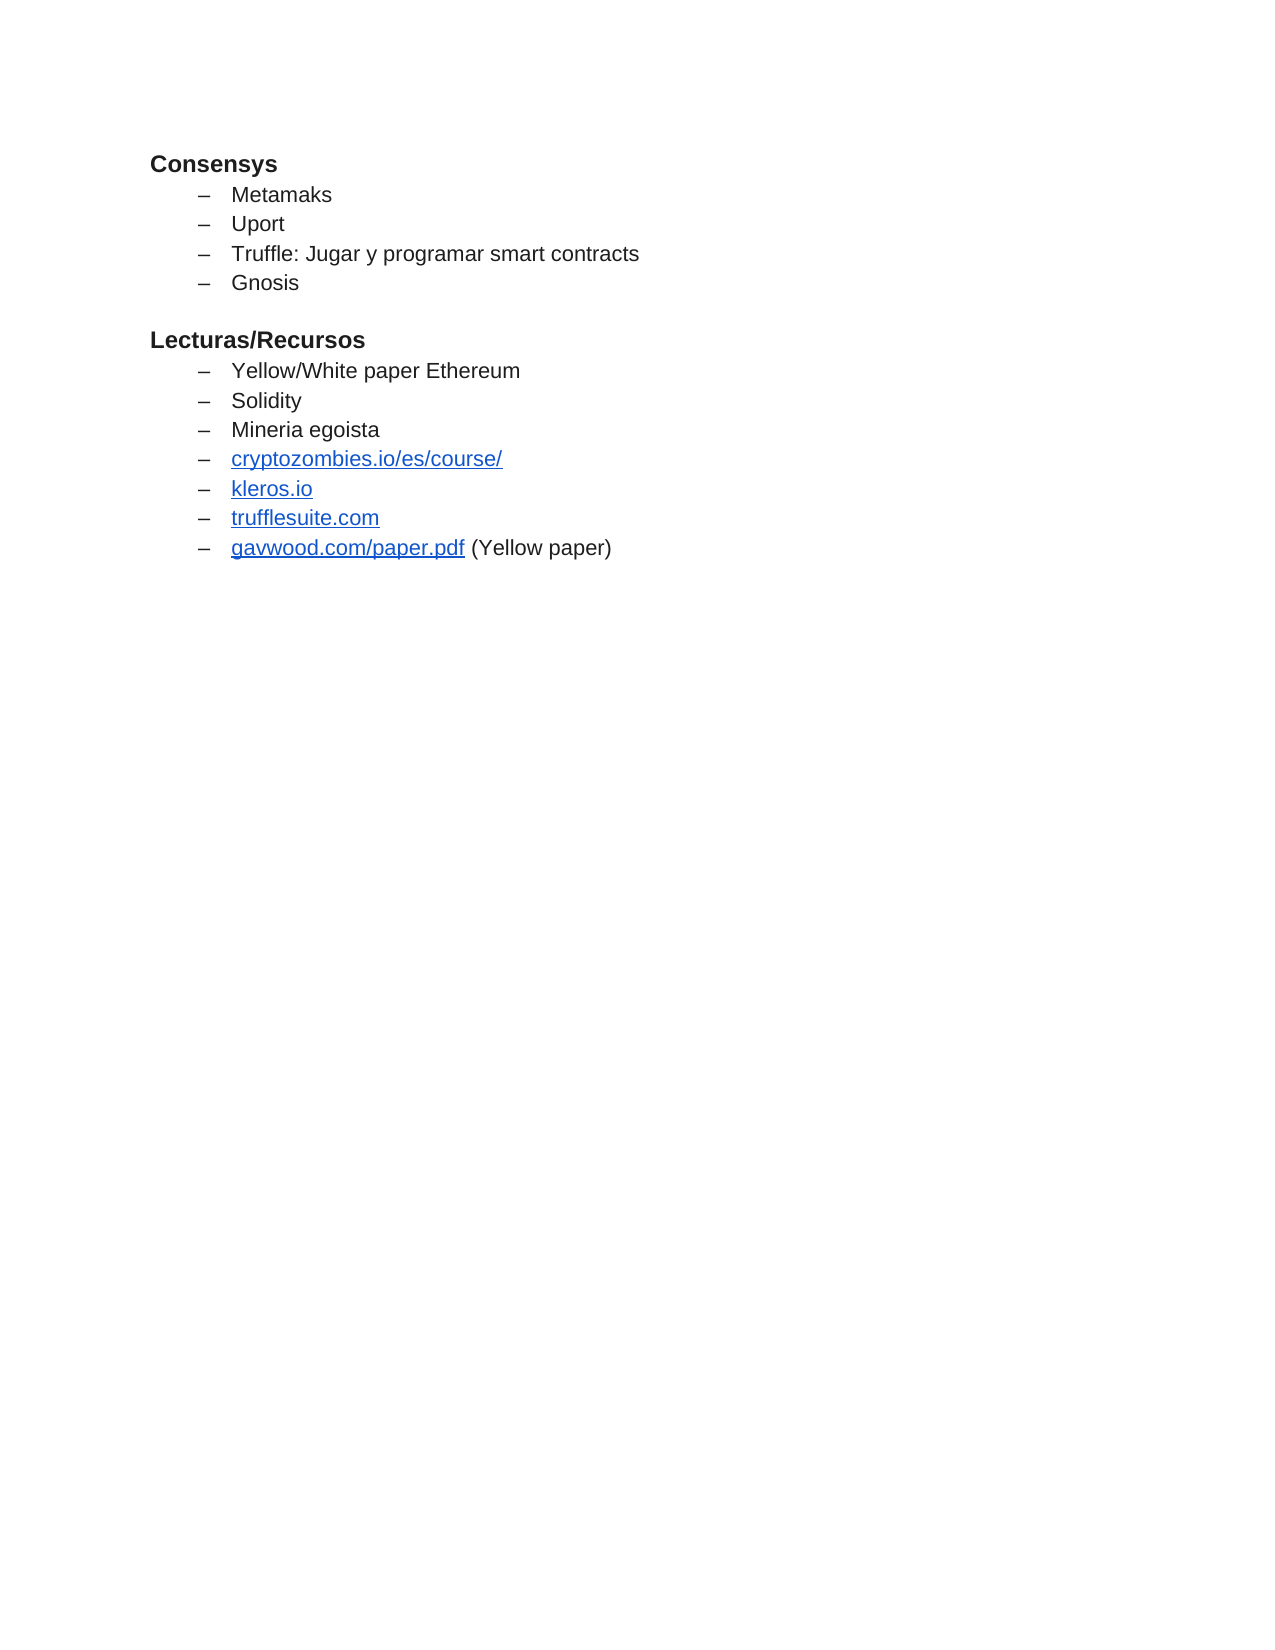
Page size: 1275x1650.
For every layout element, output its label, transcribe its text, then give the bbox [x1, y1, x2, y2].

text – Solidity [198, 387, 1125, 413]
text – cryptozombies.io/es/course/ [198, 446, 1125, 471]
text – Gnosis [198, 270, 1125, 295]
text – Uport [198, 211, 1125, 236]
text Lecturas/Recursos [150, 326, 1125, 354]
text – Truffle: Jugar y programar smart contracts [198, 241, 1125, 266]
text – kleros.io [198, 476, 1125, 501]
text Consensys [150, 150, 1125, 178]
text – Metamaks [198, 182, 1125, 207]
text – Yellow/White paper Ethereum [198, 358, 1125, 383]
text – trufflesuite.com [198, 505, 1125, 530]
text – Mineria egoista [198, 417, 1125, 442]
text – gavwood.com/paper.pdf (Yellow paper) [198, 534, 1125, 559]
